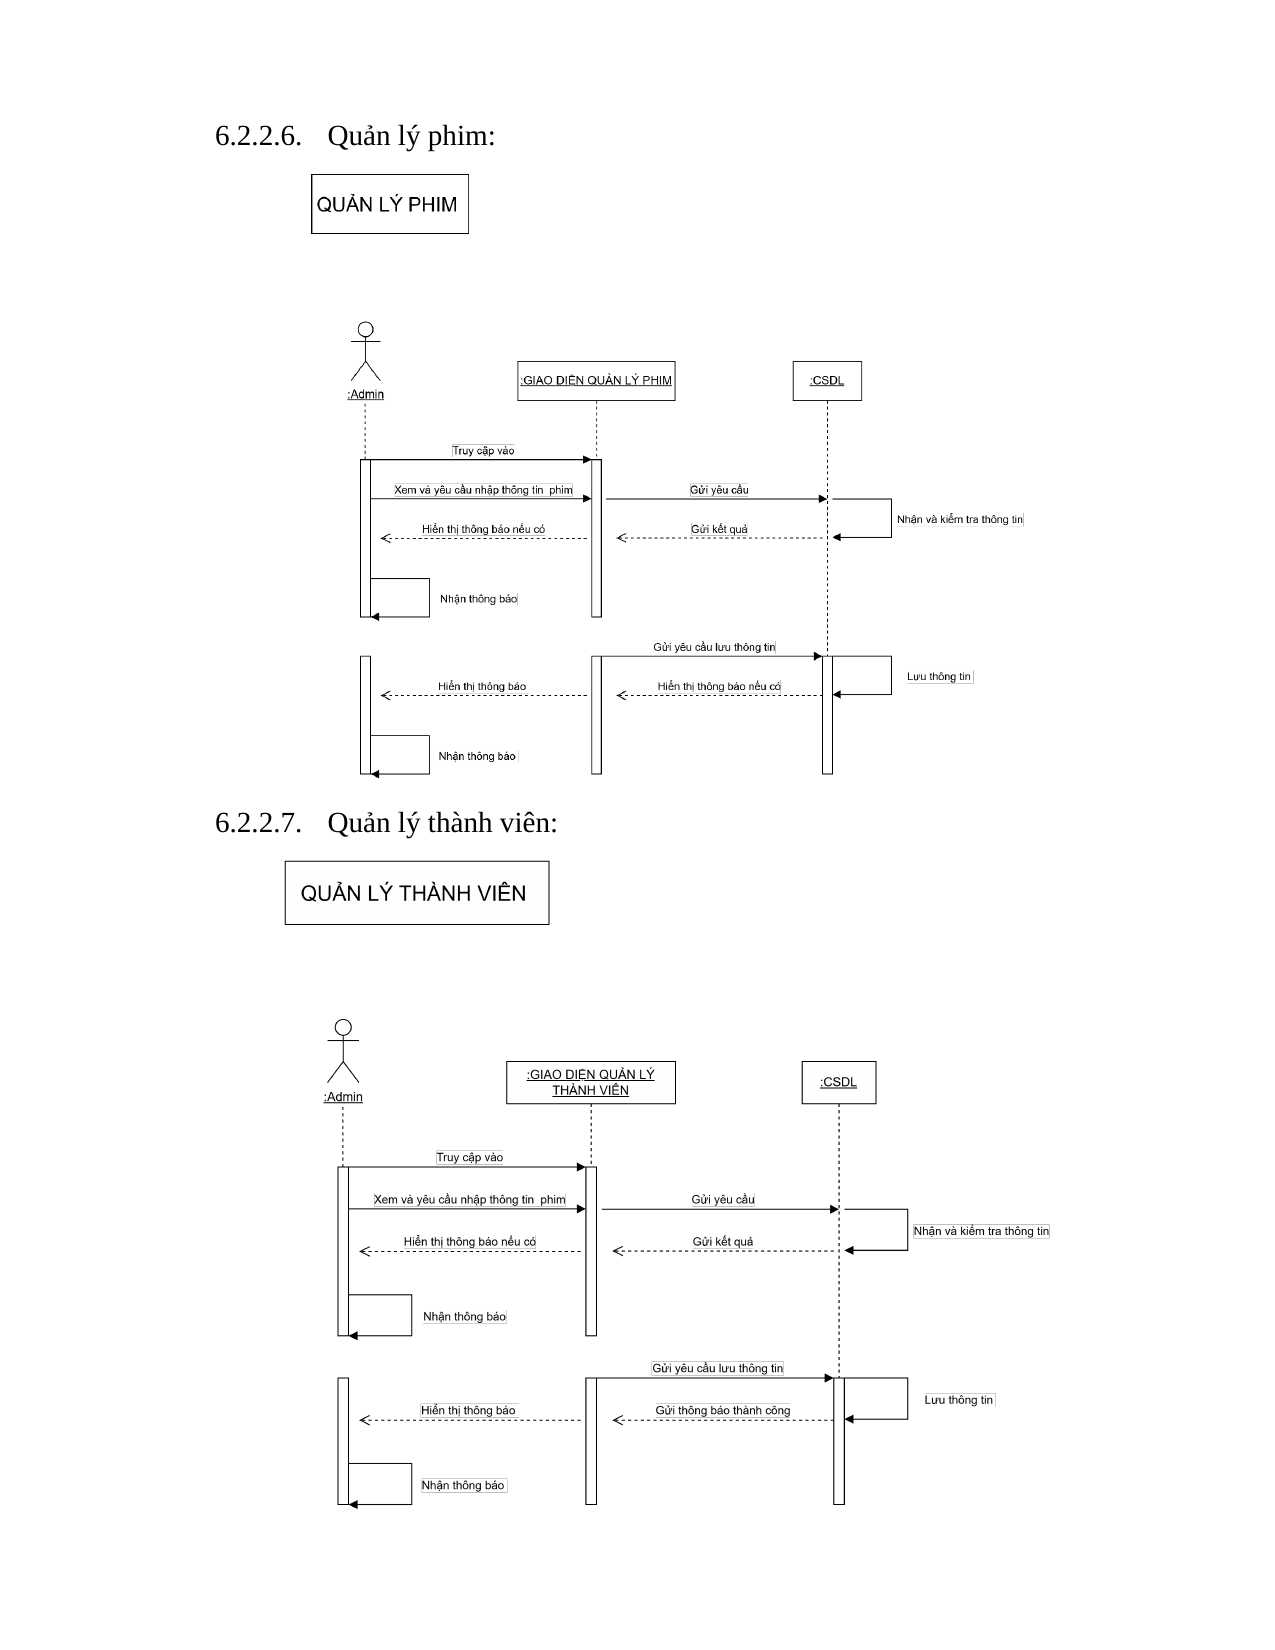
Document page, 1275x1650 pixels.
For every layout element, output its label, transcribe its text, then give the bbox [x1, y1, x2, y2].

picture [302, 164, 1033, 793]
picture [274, 850, 1060, 1525]
subtitle Quản lý thành viên: [215, 805, 1157, 838]
subtitle Quản lý phim: [215, 118, 1157, 152]
